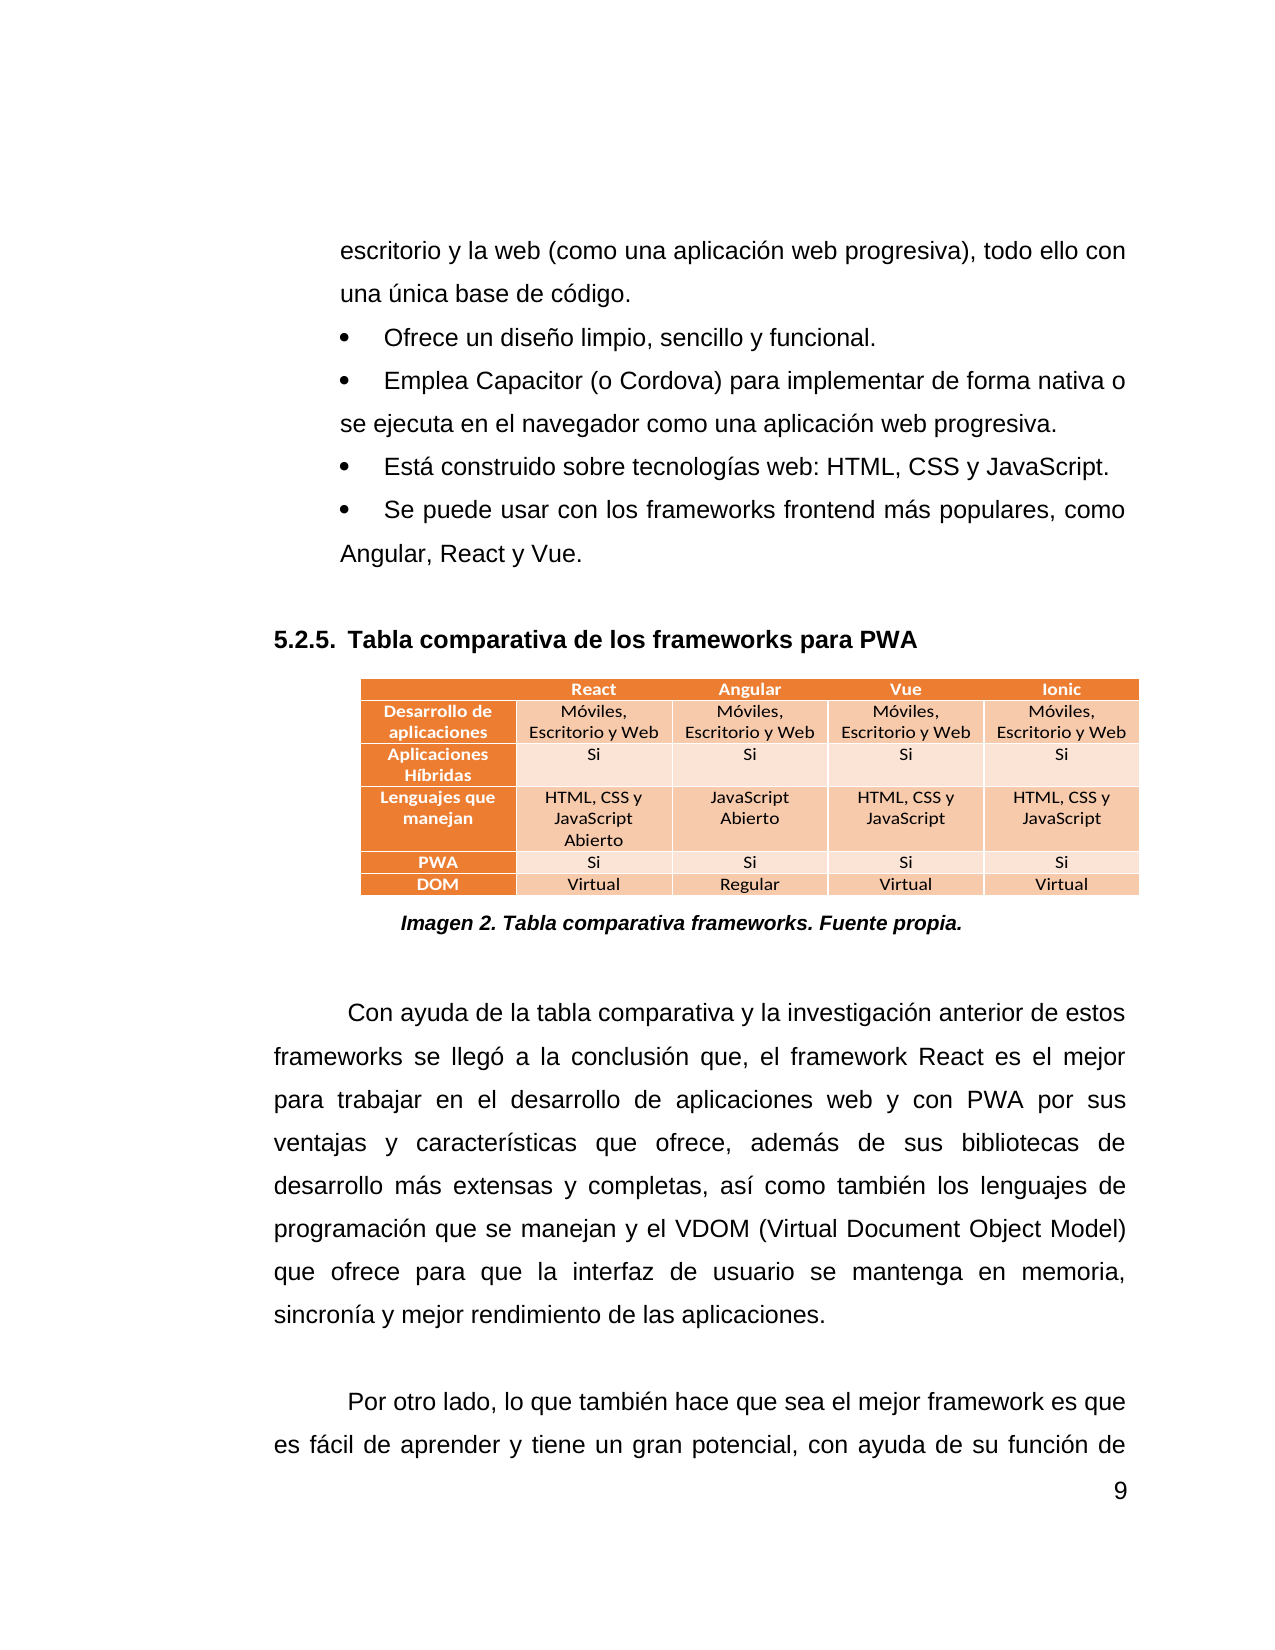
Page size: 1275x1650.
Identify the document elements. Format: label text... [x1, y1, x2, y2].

text Se puede usar con los frameworks frontend más populares, como Angular, React y Vue. [340, 495, 1127, 567]
text Está construido sobre tecnologías web: HTML, CSS y JavaScript. [340, 452, 1127, 481]
text Ofrece un diseño limpio, sencillo y funcional. [340, 322, 1127, 351]
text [340, 236, 1127, 308]
text Tabla comparativa de los frameworks para PWA [273, 625, 1127, 653]
text Imagen 2. Tabla comparativa frameworks. Fuente propia. [236, 910, 1127, 934]
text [273, 1386, 1127, 1458]
text Emplea Capacitor (o Cordova) para implementar de forma nativa o se ejecuta en el navegador como una aplicación web progresiva. [340, 366, 1127, 438]
text Con ayuda de la tabla comparativa y la investigación anterior de estos frameworks se llegó a la conclusión que, el framework React es el mejor para trabajar en el desarrollo de aplicaciones web y con PWA por sus ventajas y características que ofrece, además de sus bibliotecas de desarrollo más extensas y completas, así como también los lenguajes de programación que se manejan y el VDOM (Virtual Document Object Model) que ofrece para que la interfaz de usuario se mantenga en memoria, sincronía y mejor rendimiento de las aplicaciones. [273, 998, 1127, 1329]
